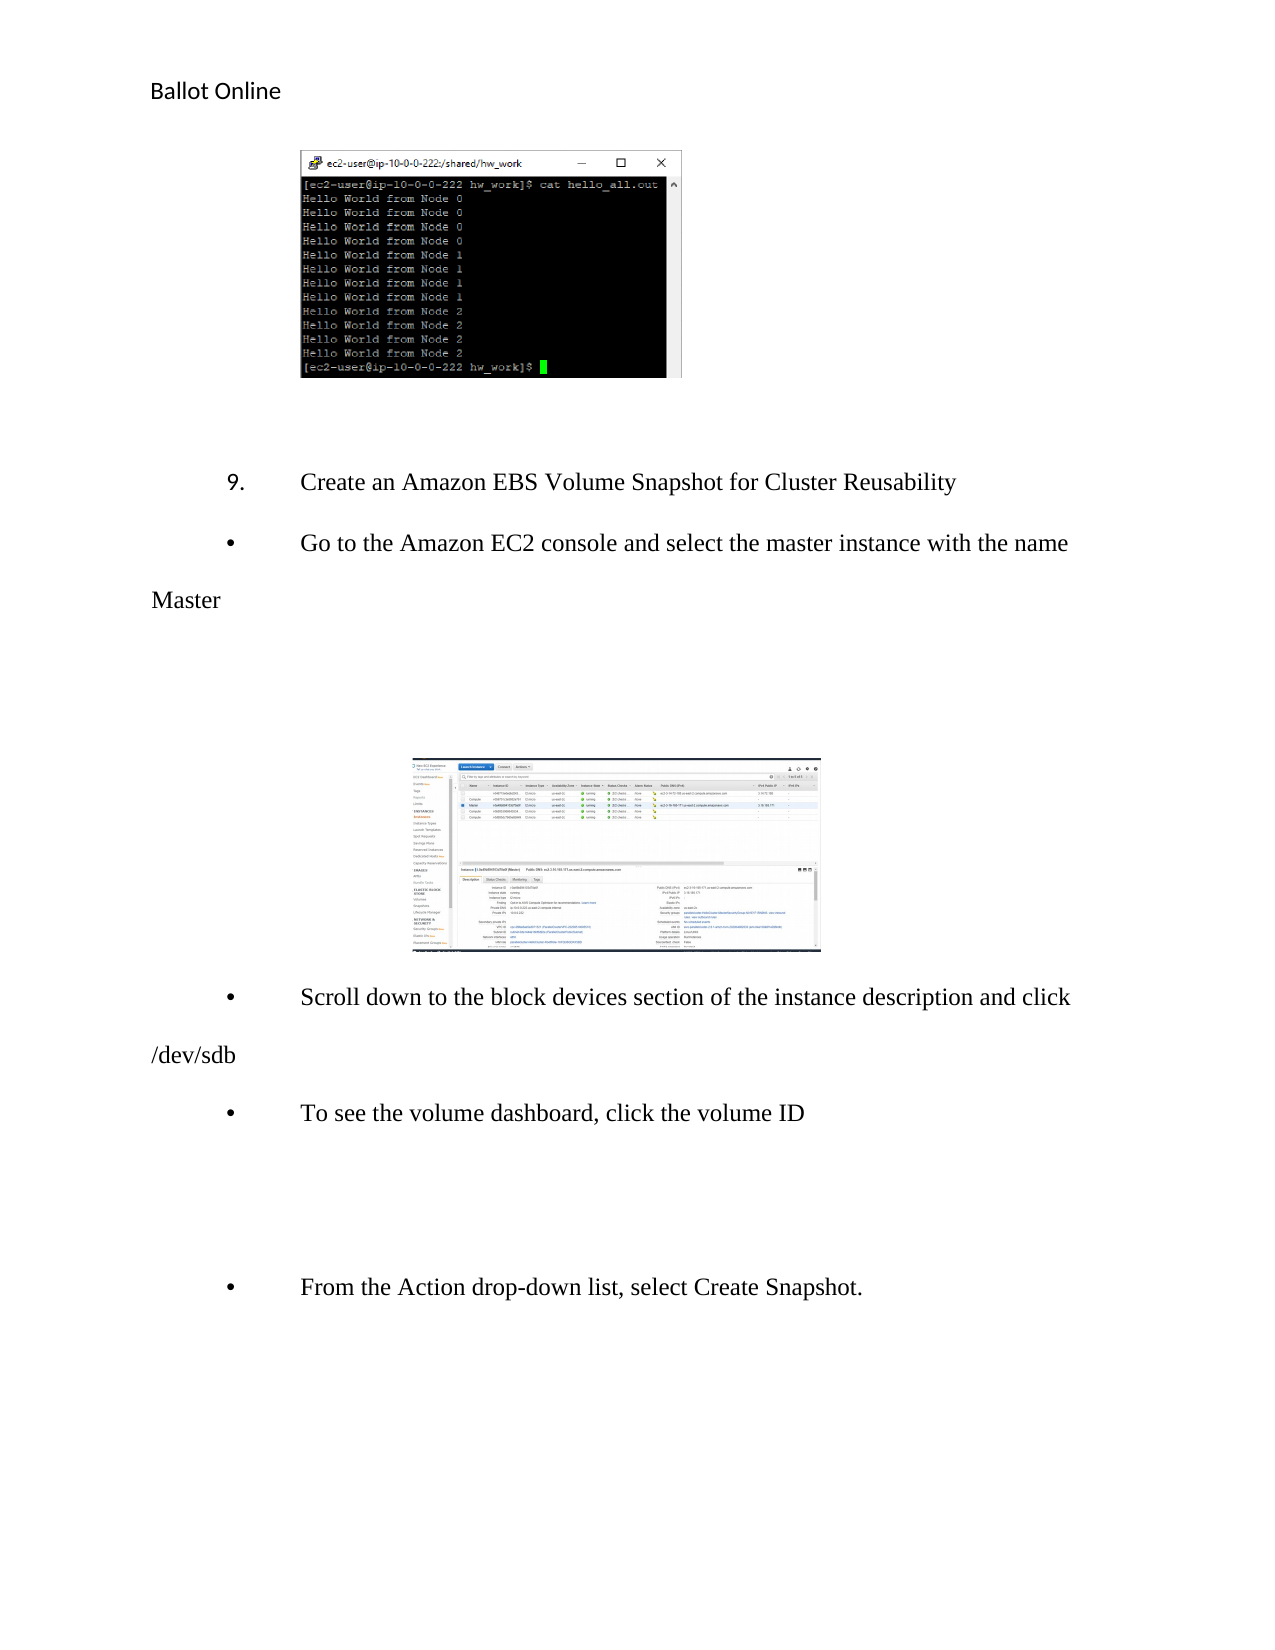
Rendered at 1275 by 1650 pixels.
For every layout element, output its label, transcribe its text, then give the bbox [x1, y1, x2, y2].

list Create an Amazon EBS Volume Snapshot for Cluster Reusability [151, 466, 1124, 497]
picture [300, 149, 682, 378]
list Go to the Amazon EC2 console and select the master instance with the name Master [151, 528, 1124, 614]
picture [412, 758, 821, 952]
list Scroll down to the block devices section of the instance description and click /dev/sdb [151, 982, 1124, 1068]
list From the Action drop-down list, select Create Snapshot. [151, 1272, 1124, 1300]
list To see the volume dashboard, click the volume ID [151, 1098, 1124, 1126]
